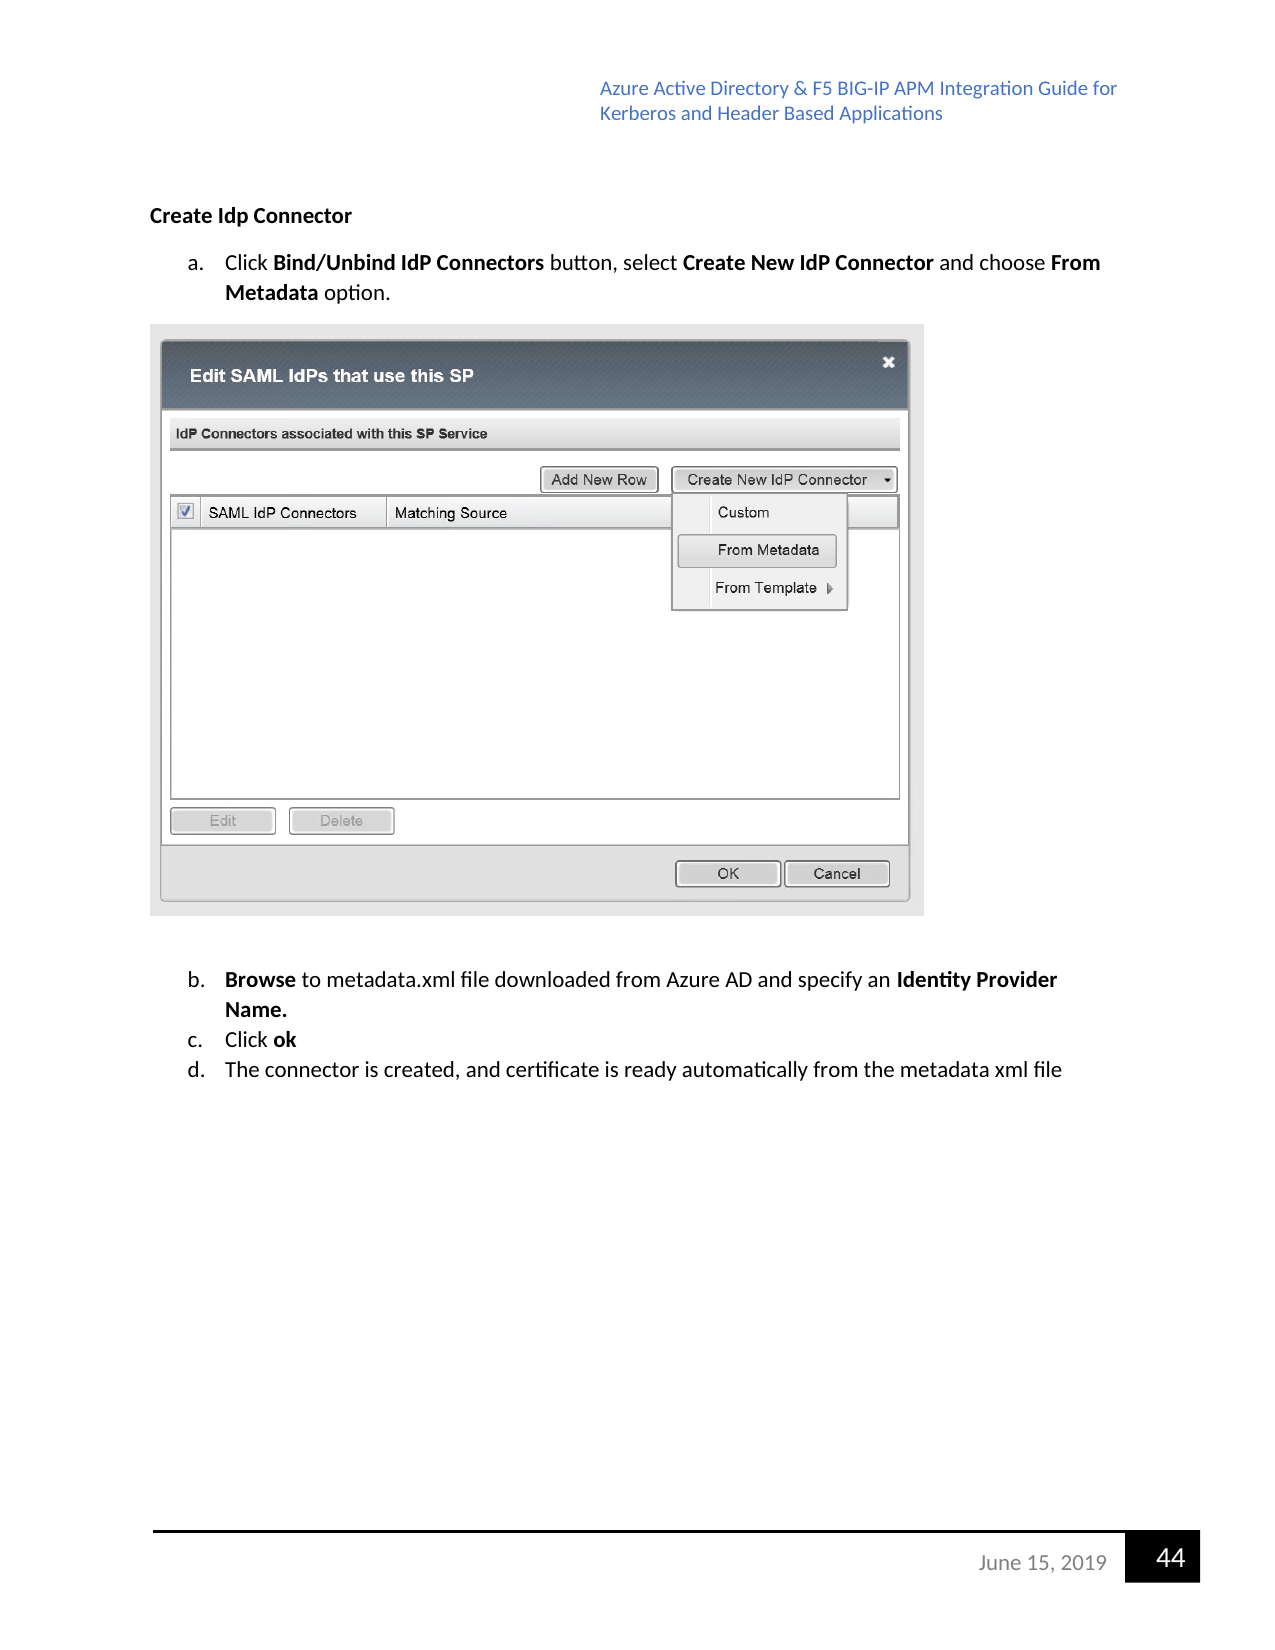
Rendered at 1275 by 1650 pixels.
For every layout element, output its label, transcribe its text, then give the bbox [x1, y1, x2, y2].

list Browse to metadata.xml file downloaded from Azure AD and specify an Identity Provider Name. [187, 965, 1125, 1023]
list The connector is created, and certificate is ready automatically from the metadata xml file [187, 1056, 1125, 1084]
text Create Idp Connector [150, 201, 1125, 229]
list Click ok [187, 1025, 1125, 1053]
picture [150, 324, 925, 916]
list Click Bind/Unbind IdP Connectors button, select Create New IdP Connector and choose From Metadata option. [187, 248, 1125, 306]
